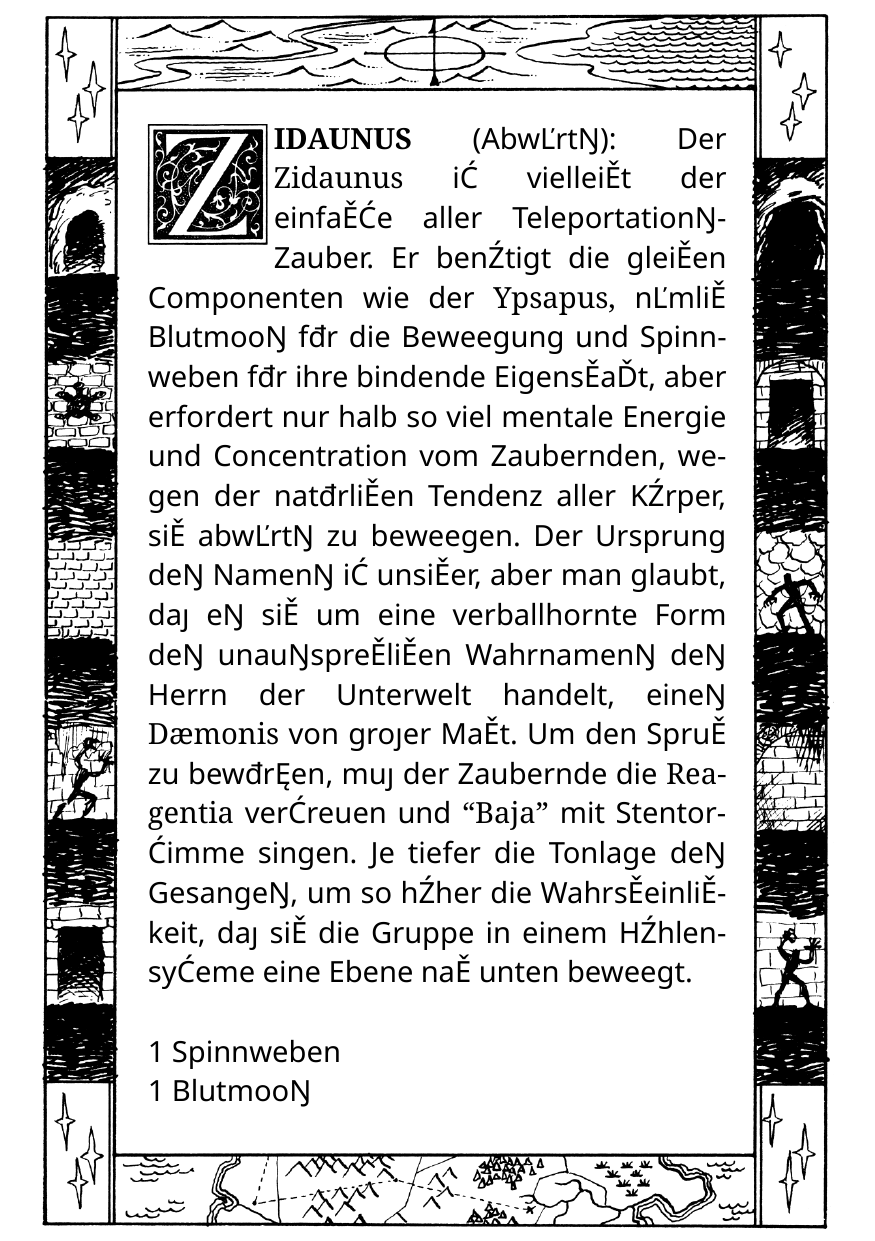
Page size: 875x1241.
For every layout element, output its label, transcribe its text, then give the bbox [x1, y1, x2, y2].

text 1 Spinnweben [148, 1031, 726, 1071]
text 1 BlutmooŊ [148, 1071, 726, 1110]
picture [40, 12, 834, 1229]
text IDAUNUS (AbwĽrtŊ): Der Zidaunus iĆ vielleiĚt der einfaĚĆe aller TeleportationŊ-Zauber. Er benŹtigt die gleiĚen Componenten wie der Ypsapus, nĽmliĚ BlutmooŊ fđr die Beweegung und Spinnweben fđr ihre bindende EigensĚaĎt, aber erfordert nur halb so viel mentale Energie und Concentration vom Zaubernden, wegen der natđrliĚen Tendenz aller KŹrper, siĚ abwĽrtŊ zu beweegen. Der Ursprung deŊ NamenŊ iĆ unsiĚer, aber man glaubt, daȷ eŊ siĚ um eine verballhornte Form deŊ unauŊspreĚliĚen WahrnamenŊ deŊ Herrn der Unterwelt handelt, eineŊ Dæmonis von groȷer MaĚt. Um den SpruĚ zu bewđrĘen, muȷ der Zaubernde die Reagentia verĆreuen und “Baja” mit StentorĆimme singen. Je tiefer die Tonlage deŊ GesangeŊ, um so hŹher die WahrsĚeinliĚkeit, daȷ siĚ die Gruppe in einem HŹhlensyĆeme eine Ebene naĚ unten beweegt. [148, 118, 726, 991]
